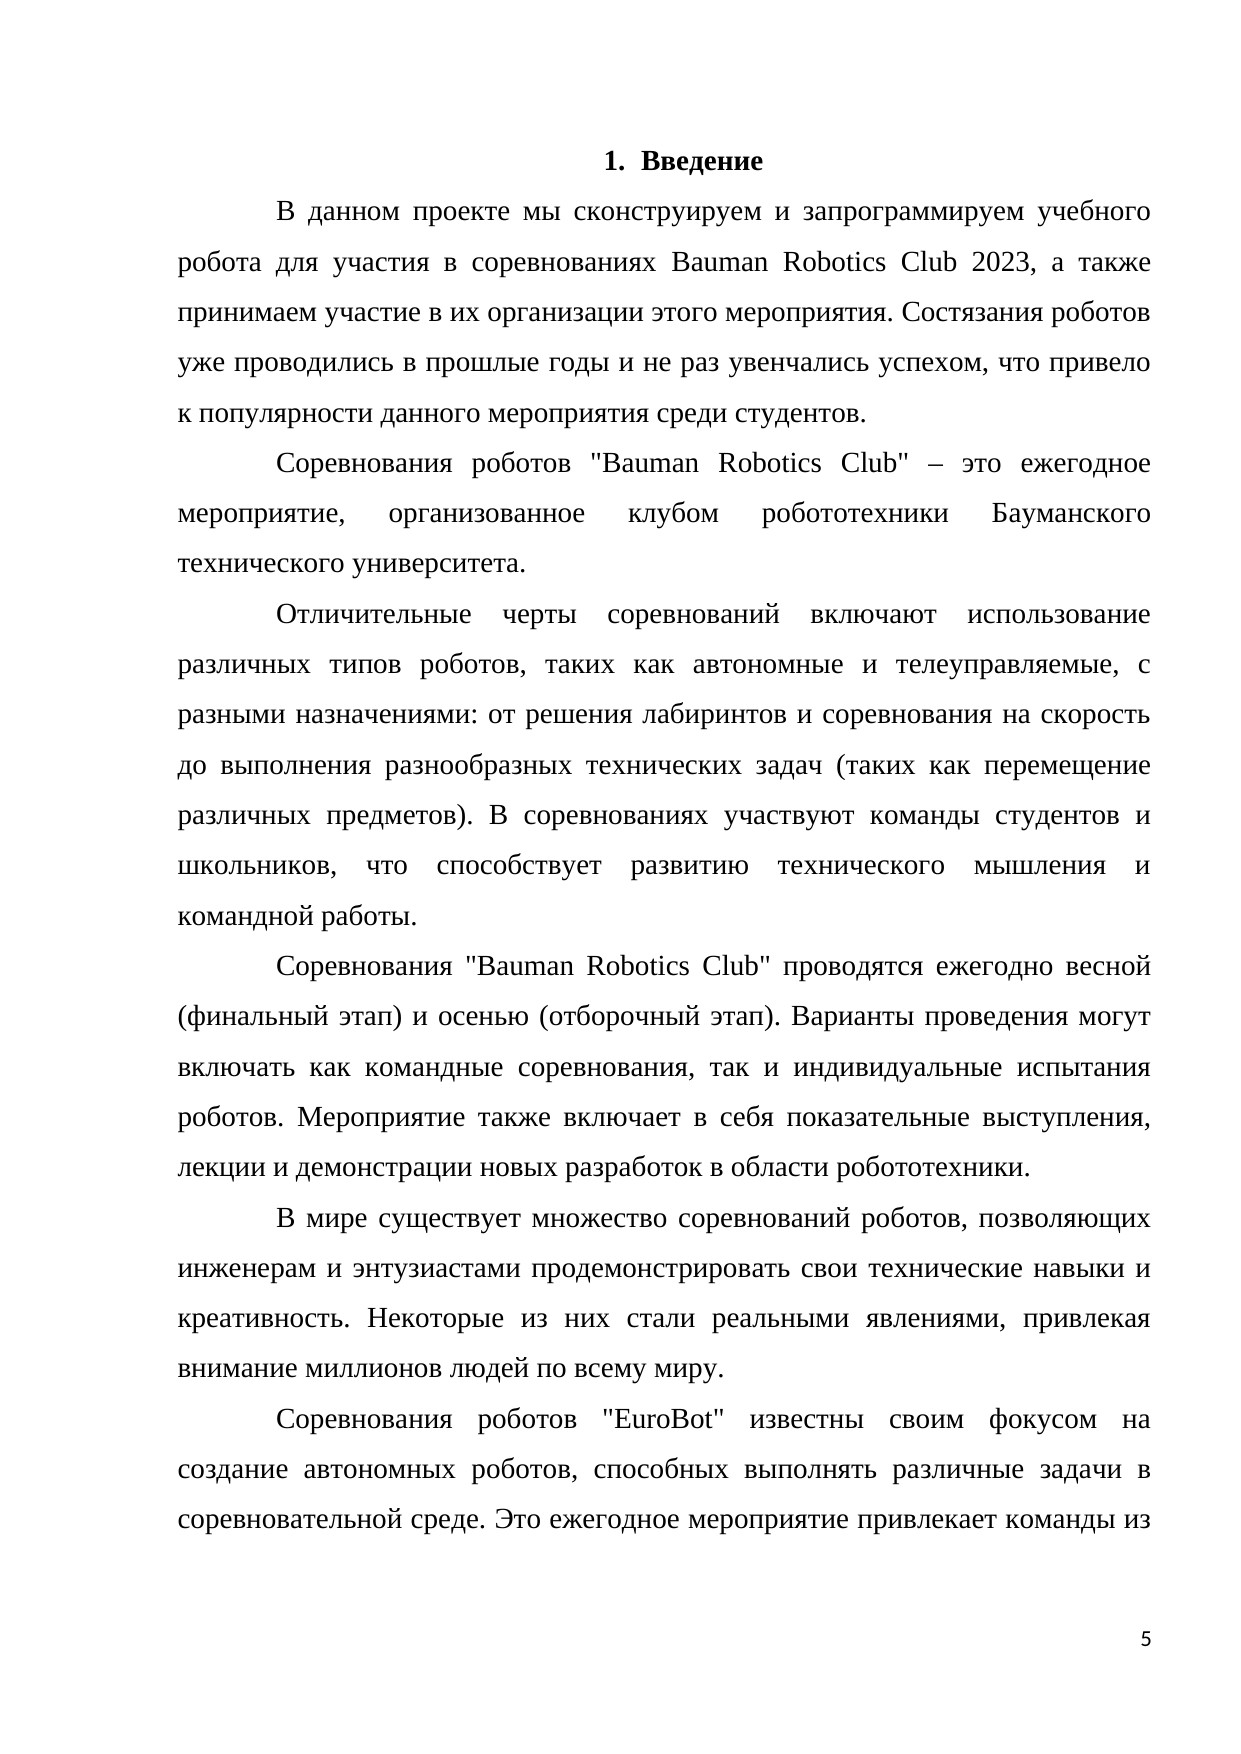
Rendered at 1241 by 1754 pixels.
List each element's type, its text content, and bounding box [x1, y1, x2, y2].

text В мире существует множество соревнований роботов, позволяющих инженерам и энтузиастами продемонстрировать свои технические навыки и креативность. Некоторые из них стали реальными явлениями, привлекая внимание миллионов людей по всему миру. [177, 1200, 1152, 1384]
text Соревнования "Bauman Robotics Club" проводятся ежегодно весной (финальный этап) и осенью (отборочный этап). Варианты проведения могут включать как командные соревнования, так и индивидуальные испытания роботов. Мероприятие также включает в себя показательные выступления, лекции и демонстрации новых разработок в области робототехники. [177, 948, 1152, 1183]
text Отличительные черты соревнований включают использование различных типов роботов, таких как автономные и телеуправляемые, с разными назначениями: от решения лабиринтов и соревнования на скорость до выполнения разнообразных технических задач (таких как перемещение различных предметов). В соревнованиях участвуют команды студентов и школьников, что способствует развитию технического мышления и командной работы. [177, 596, 1152, 931]
text Соревнования роботов "Bauman Robotics Club" – это ежегодное мероприятие, организованное клубом робототехники Бауманского технического университета. [177, 445, 1152, 579]
text В данном проекте мы сконструируем и запрограммируем учебного робота для участия в соревнованиях Bauman Robotics Club 2023, а также принимаем участие в их организации этого мероприятия. Состязания роботов уже проводились в прошлые годы и не раз увенчались успехом, что привело к популярности данного мероприятия среди студентов. [177, 193, 1152, 428]
subtitle Введение [215, 143, 1152, 177]
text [177, 1401, 1152, 1535]
